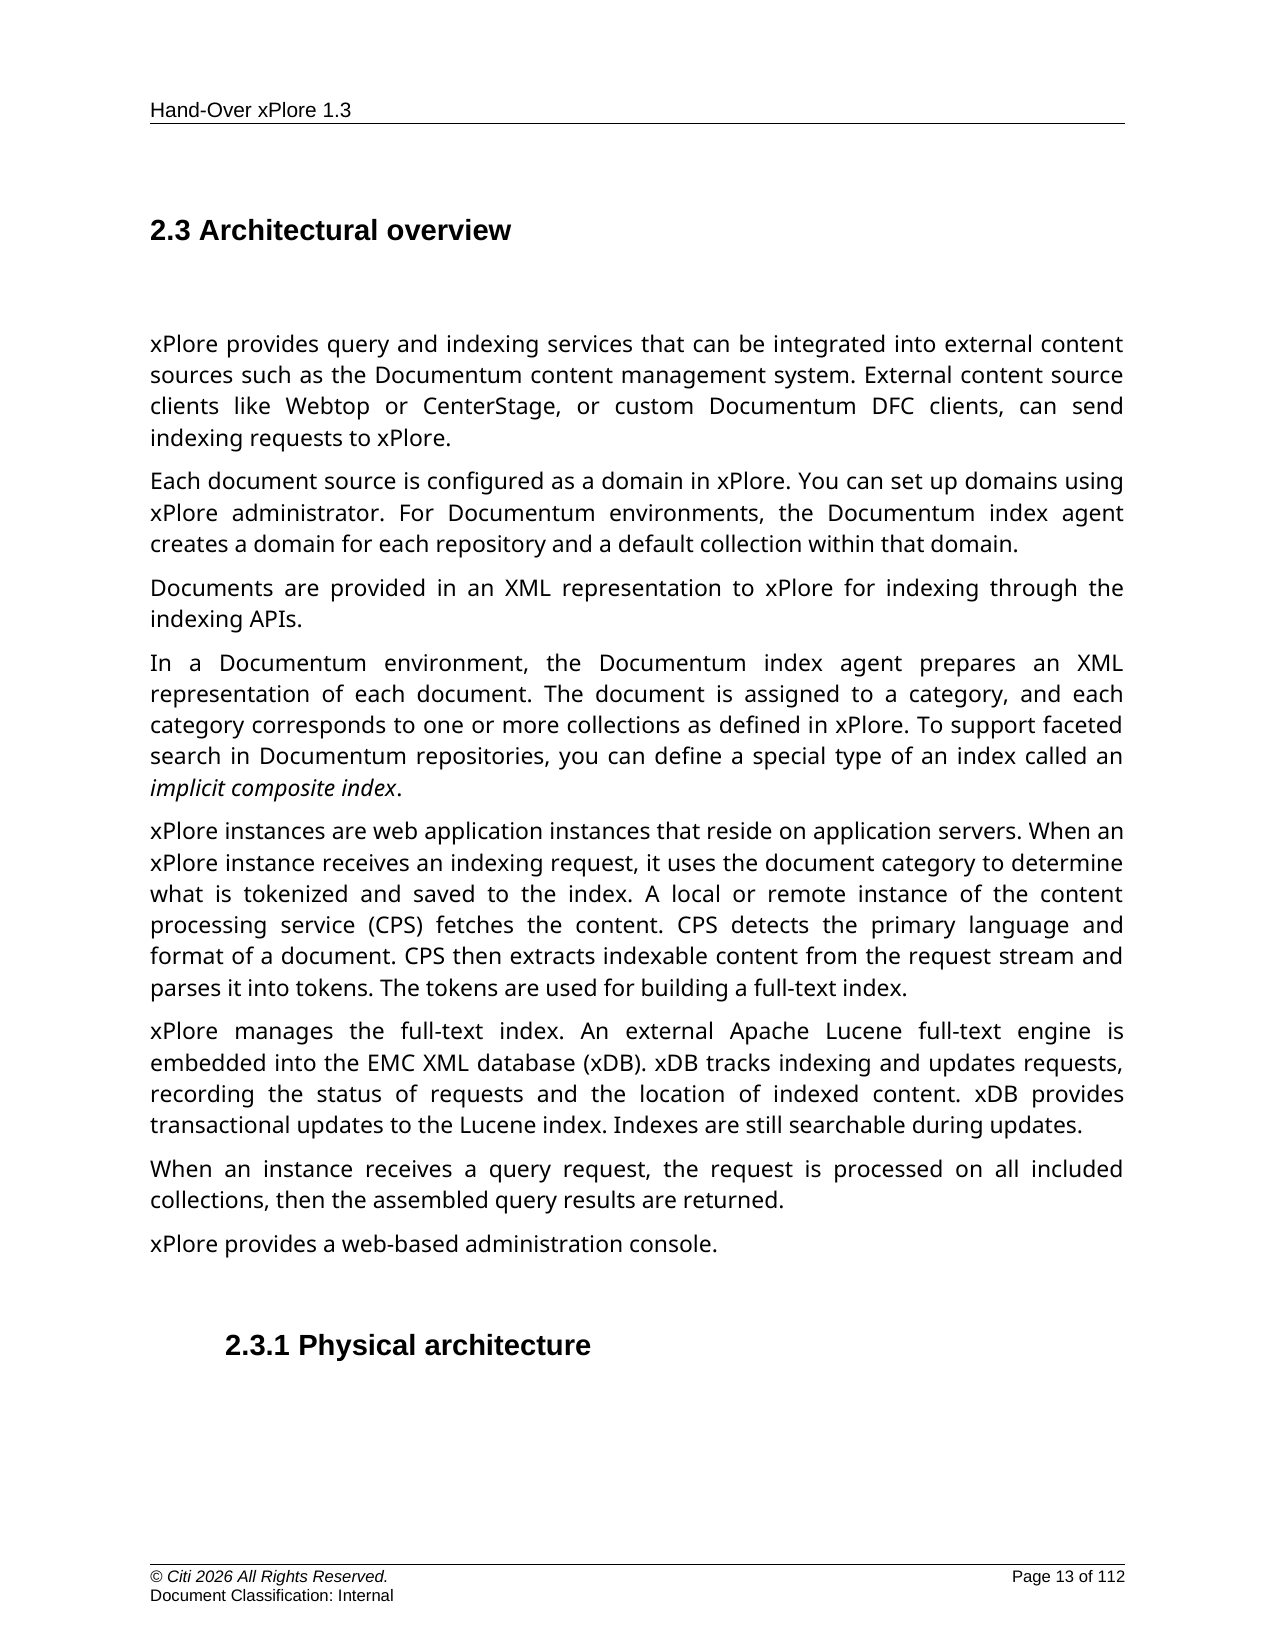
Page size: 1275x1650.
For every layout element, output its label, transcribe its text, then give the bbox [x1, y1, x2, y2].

text xPlore provides a web-based administration console. [150, 1228, 1125, 1259]
subtitle Physical architecture [225, 1328, 1125, 1361]
text When an instance receives a query request, the request is processed on all included collections, then the assembled query results are returned. [150, 1153, 1125, 1215]
text In a Documentum environment, the Documentum index agent prepares an XML representation of each document. The document is assigned to a category, and each category corresponds to one or more collections as defined in xPlore. To support faceted search in Documentum repositories, you can define a special type of an index called an implicit composite index. [150, 647, 1125, 803]
text xPlore instances are web application instances that reside on application servers. When an xPlore instance receives an indexing request, it uses the document category to determine what is tokenized and saved to the index. A local or remote instance of the content processing service (CPS) fetches the content. CPS detects the primary language and format of a document. CPS then extracts indexable content from the request stream and parses it into tokens. The tokens are used for building a full-text index. [150, 815, 1125, 1003]
text Each document source is configured as a domain in xPlore. You can set up domains using xPlore administrator. For Documentum environments, the Documentum index agent creates a domain for each repository and a default collection within that domain. [150, 465, 1125, 559]
subtitle Architectural overview [150, 212, 1125, 246]
text xPlore manages the full-text index. An external Apache Lucene full-text engine is embedded into the EMC XML database (xDB). xDB tracks indexing and updates requests, recording the status of requests and the location of indexed content. xDB provides transactional updates to the Lucene index. Indexes are still searchable during updates. [150, 1015, 1125, 1140]
text xPlore provides query and indexing services that can be integrated into external content sources such as the Documentum content management system. External content source clients like Webtop or CenterStage, or custom Documentum DFC clients, can send indexing requests to xPlore. [150, 328, 1125, 453]
text Documents are provided in an XML representation to xPlore for indexing through the indexing APIs. [150, 572, 1125, 634]
